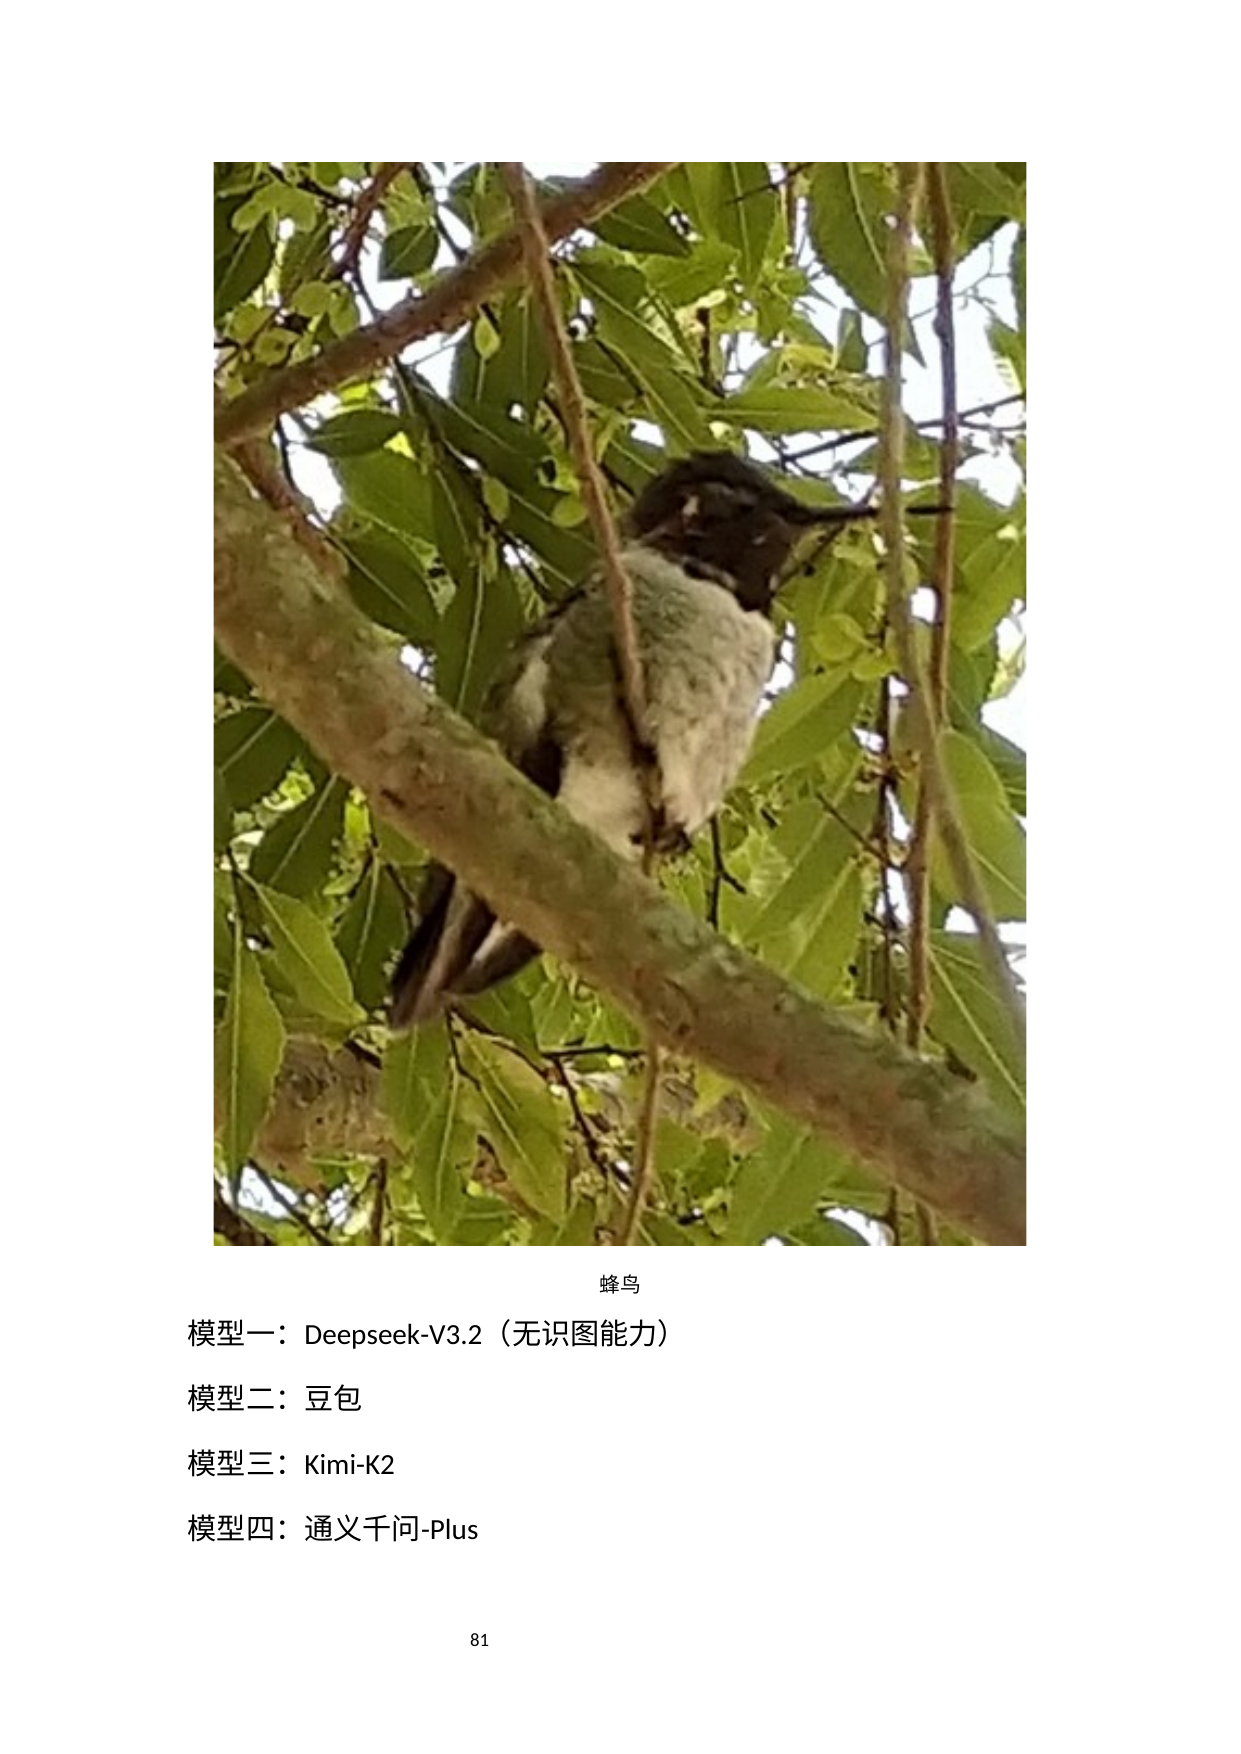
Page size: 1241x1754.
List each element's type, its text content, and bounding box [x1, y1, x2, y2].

text 模型四：通义千问-Plus [187, 1494, 1053, 1559]
picture [213, 162, 1027, 1246]
text 模型二：豆包 [187, 1364, 1053, 1429]
text 模型三：Kimi-K2 [187, 1429, 1053, 1494]
text 模型一：Deepseek-V3.2（无识图能力） [187, 1299, 1053, 1364]
text 蜂鸟 [187, 1267, 1053, 1299]
